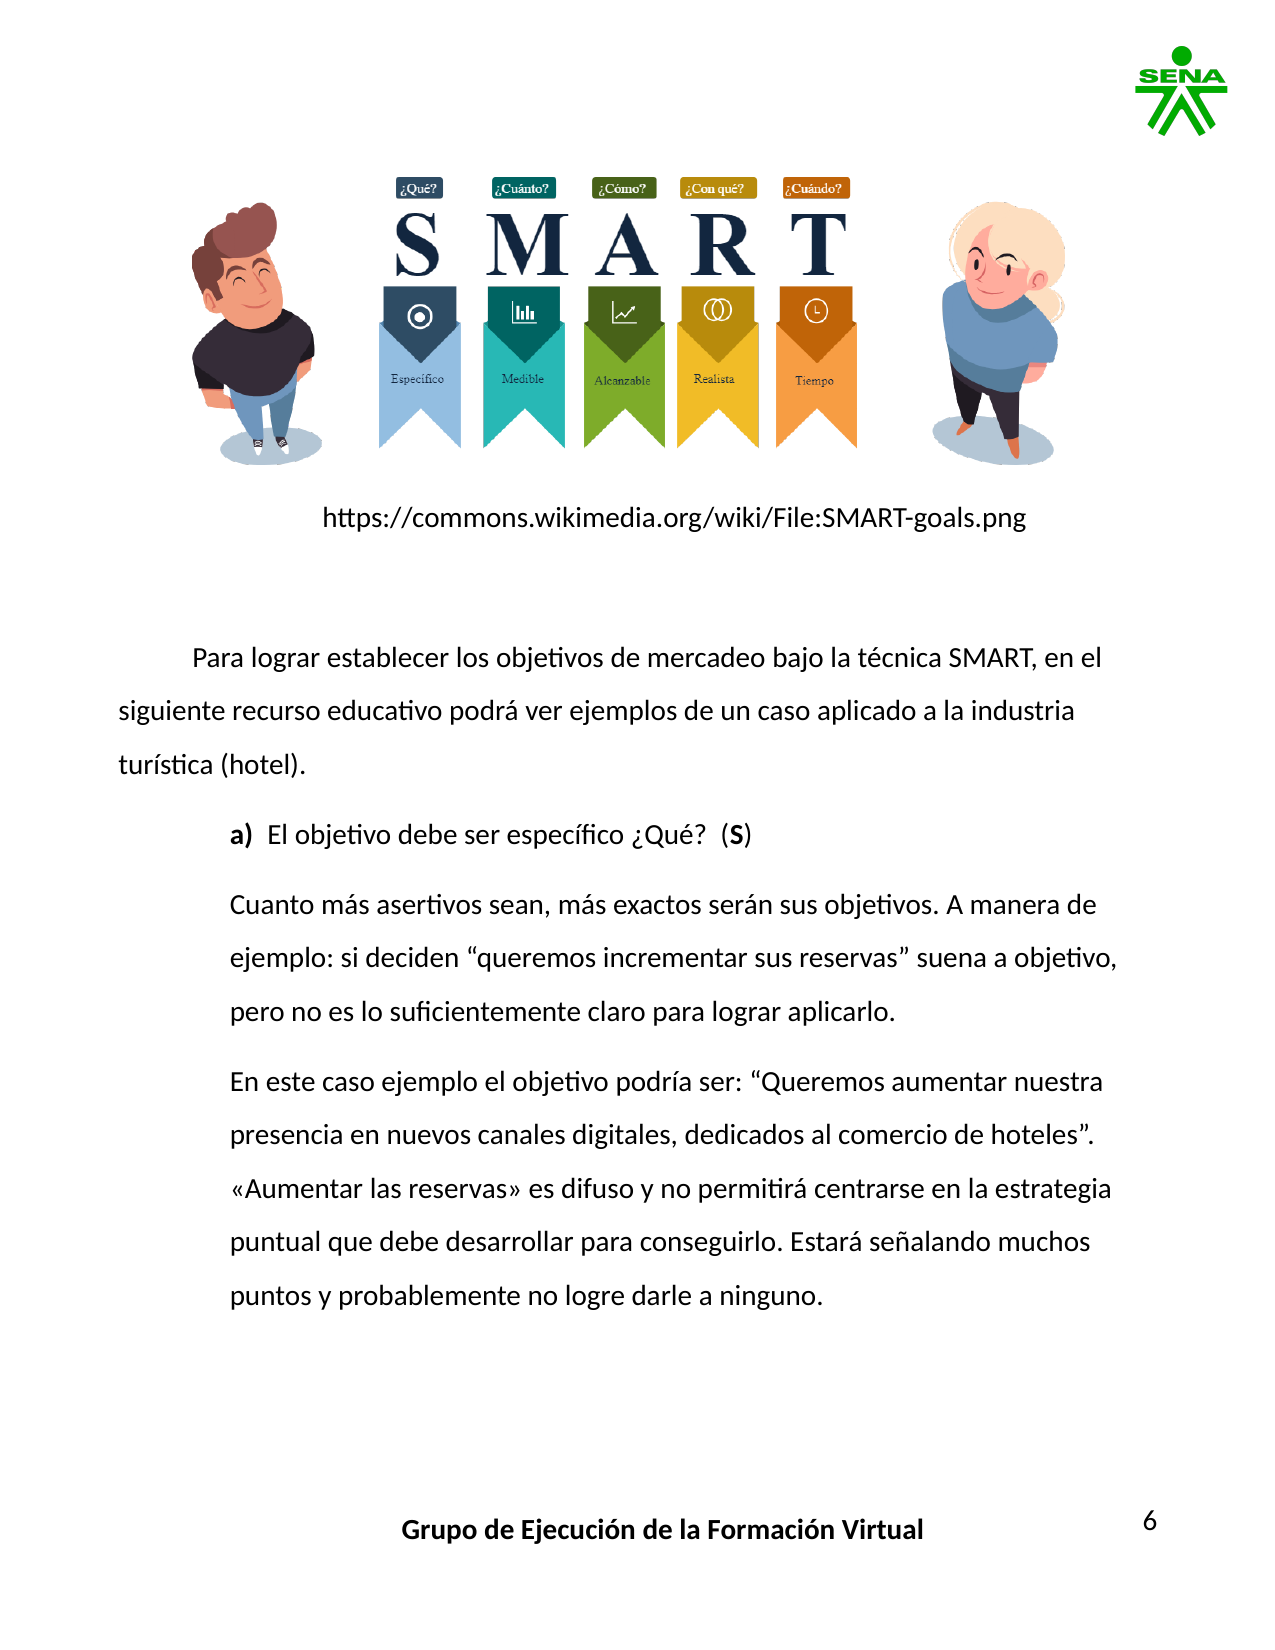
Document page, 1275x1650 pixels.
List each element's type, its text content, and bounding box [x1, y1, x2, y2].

text Cuanto más asertivos sean, más exactos serán sus objetivos. A manera de ejemplo: si deciden “queremos incrementar sus reservas” suena a objetivo, pero no es lo suficientemente claro para lograr aplicarlo. [229, 886, 1157, 1028]
picture [1135, 46, 1228, 136]
list El objetivo debe ser específico ¿Qué? (S) [229, 816, 1157, 852]
text Para lograr establecer los objetivos de mercadeo bajo la técnica SMART, en el siguiente recurso educativo podrá ver ejemplos de un caso aplicado a la industria turística (hotel). [118, 639, 1157, 781]
text https://commons.wikimedia.org/wiki/File:SMART-goals.png [118, 499, 1157, 534]
text En este caso ejemplo el objetivo podría ser: “Queremos aumentar nuestra presencia en nuevos canales digitales, dedicados al comercio de hoteles”. «Aumentar las reservas» es difuso y no permitirá centrarse en la estrategia puntual que debe desarrollar para conseguirlo. Estará señalando muchos puntos y probablemente no logre darle a ninguno. [229, 1063, 1157, 1312]
picture [192, 177, 1065, 465]
